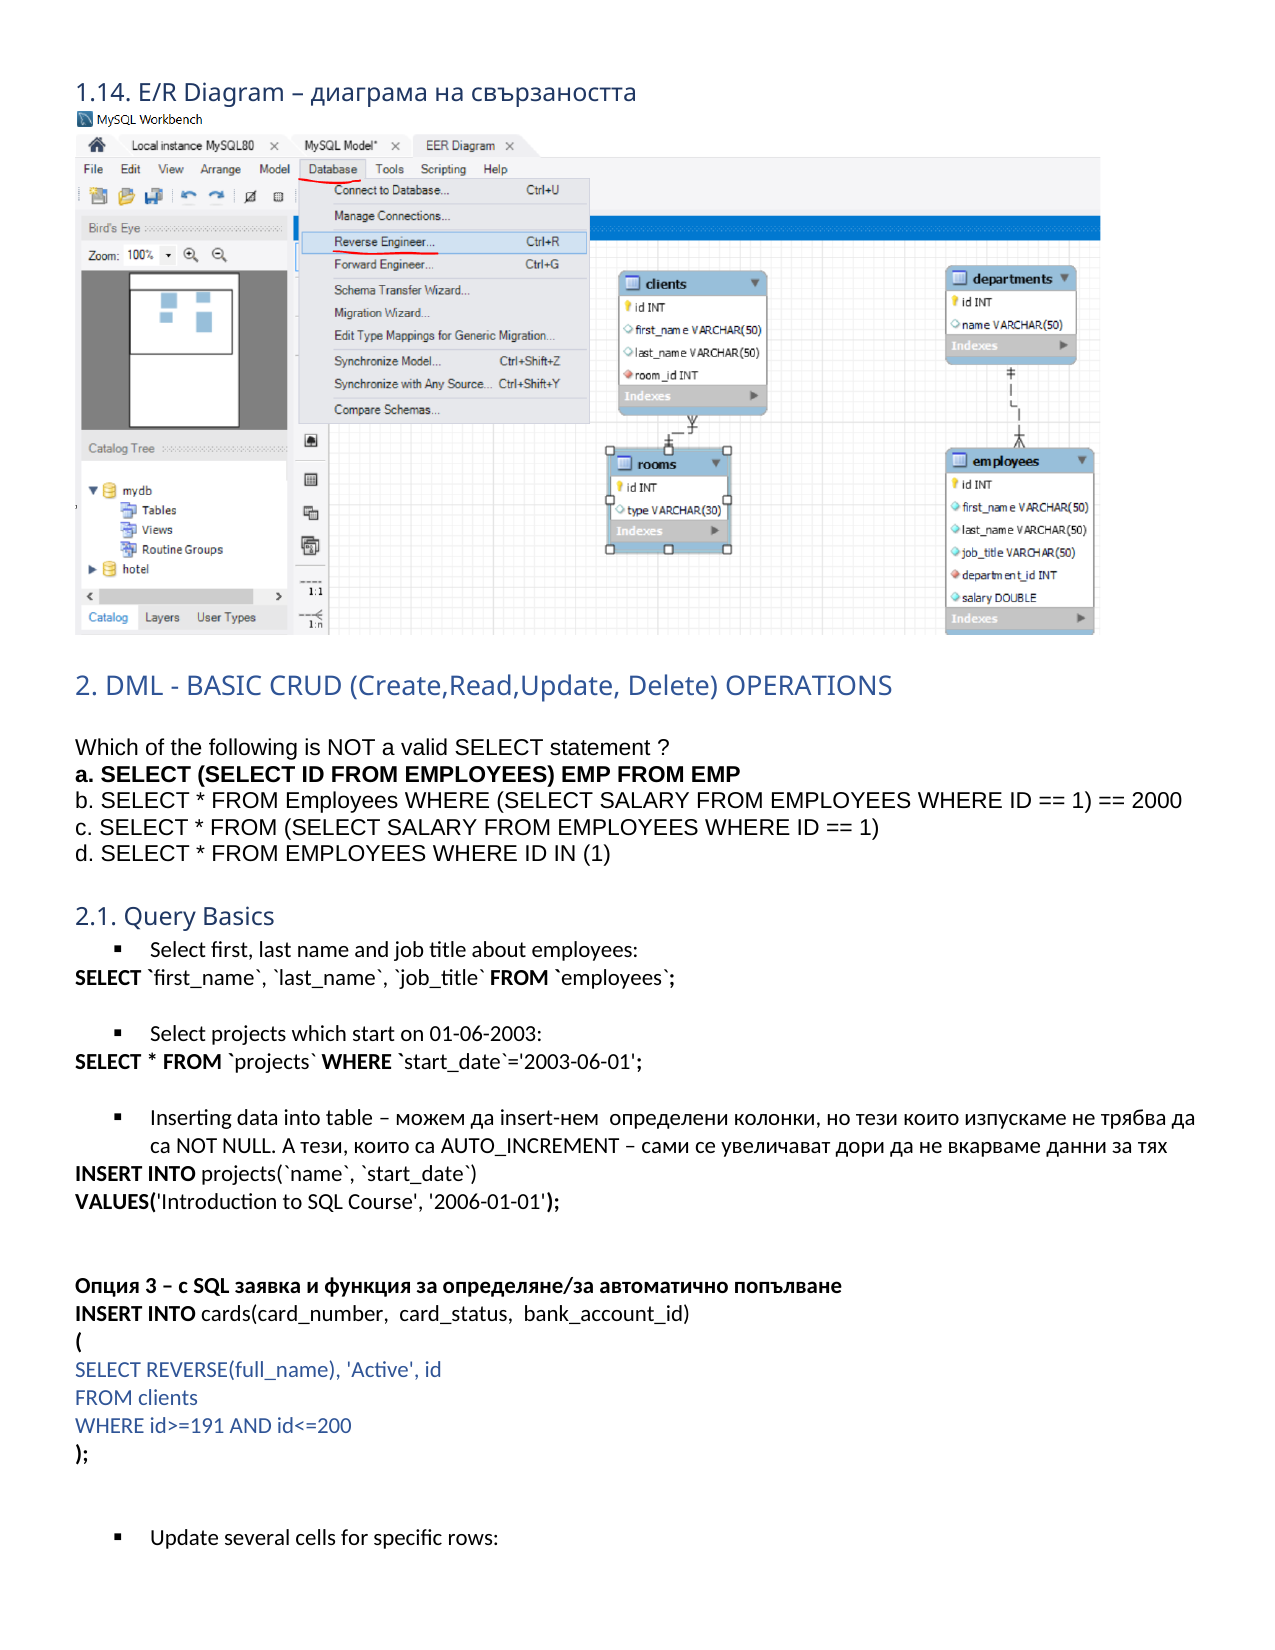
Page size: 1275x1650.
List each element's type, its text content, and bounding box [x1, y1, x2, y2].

text ); [75, 1439, 1200, 1467]
text b. SELECT * FROM Employees WHERE (SELECT SALARY FROM EMPLOYEES WHERE ID == 1) == 2000 [75, 787, 1200, 813]
text ( [75, 1327, 1200, 1355]
text a. SELECT (SELECT ID FROM EMPLOYEES) EMP FROM EMP [75, 761, 1200, 787]
text Опция 3 – с SQL заявка и функция за определяне/за автоматично попълване [75, 1271, 1200, 1299]
text SELECT `first_name`, `last_name`, `job_title` FROM `employees`; [75, 963, 1200, 991]
list Update several cells for specific rows: [112, 1523, 1200, 1552]
list Inserting data into table – можем да insert-нем определени колонки, но тези които изпускаме не трябва да са NOT NULL. А тези, които са AUTO_INCREMENT – сами се увеличават дори да не вкарваме данни за тях [112, 1103, 1200, 1159]
text Which of the following is NOT a valid SELECT statement ? [75, 734, 1200, 761]
text FROM clients [75, 1383, 1200, 1411]
text d. SELECT * FROM EMPLOYEES WHERE ID IN (1) [75, 840, 1200, 866]
text VALUES('Introduction to SQL Course', '2006-01-01'); [75, 1187, 1200, 1215]
text INSERT INTO projects(`name`, `start_date`) [75, 1159, 1200, 1187]
text c. SELECT * FROM (SELECT SALARY FROM EMPLOYEES WHERE ID == 1) [75, 813, 1200, 840]
list Select first, last name and job title about employees: [112, 935, 1200, 963]
text INSERT INTO cards(card_number, card_status, bank_account_id) [75, 1299, 1200, 1327]
text WHERE id>=191 AND id<=200 [75, 1411, 1200, 1439]
subtitle 1.14. E/R Diagram – диаграма на свързаността [75, 75, 1200, 109]
subtitle 2. DML - BASIC CRUD (Create,Read,Update, Delete) OPERATIONS [75, 667, 1200, 703]
picture [75, 111, 1101, 635]
subtitle 2.1. Query Basics [75, 898, 1200, 932]
text SELECT REVERSE(full_name), 'Active', id [75, 1355, 1200, 1383]
list Select projects which start on 01-06-2003: [112, 1019, 1200, 1047]
text SELECT * FROM `projects` WHERE `start_date`='2003-06-01'; [75, 1047, 1200, 1075]
